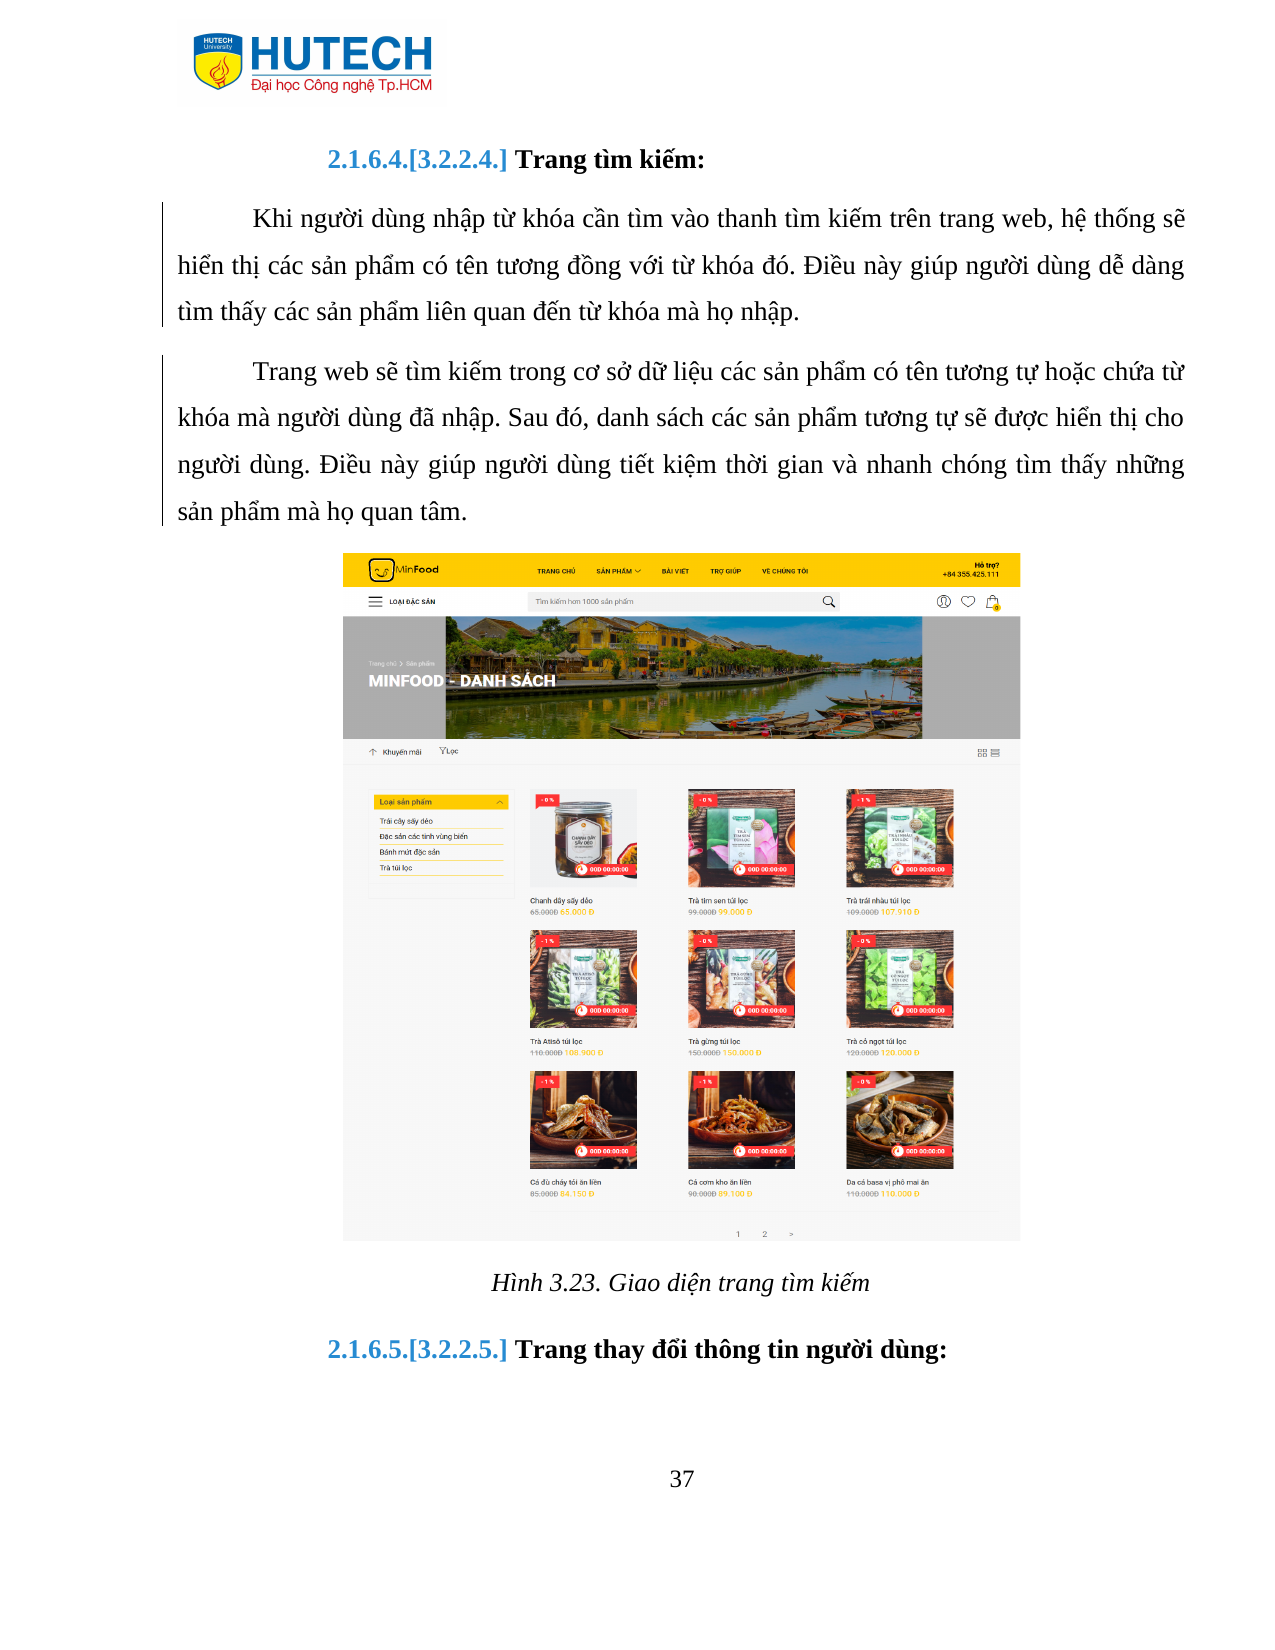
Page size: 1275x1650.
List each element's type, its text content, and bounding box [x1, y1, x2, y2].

text Trang web sẽ tìm kiếm trong cơ sở dữ liệu các sản phẩm có tên tương tự hoặc chứa từ khóa mà người dùng đã nhập. Sau đó, danh sách các sản phẩm tương tự sẽ được hiển thị cho người dùng. Điều này giúp người dùng tiết kiệm thời gian và nhanh chóng tìm thấy những sản phẩm mà họ quan tâm. [177, 355, 1186, 526]
picture [177, 19, 448, 107]
subtitle Trang thay đổi thông tin người dùng: [327, 1333, 1186, 1364]
text Khi người dùng nhập từ khóa cần tìm vào thanh tìm kiếm trên trang web, hệ thống sẽ hiển thị các sản phẩm có tên tương đồng với từ khóa đó. Điều này giúp người dùng dễ dàng tìm thấy các sản phẩm liên quan đến từ khóa mà họ nhập. [177, 202, 1186, 327]
picture [343, 553, 1021, 1241]
subtitle Trang tìm kiếm: [327, 143, 1186, 174]
